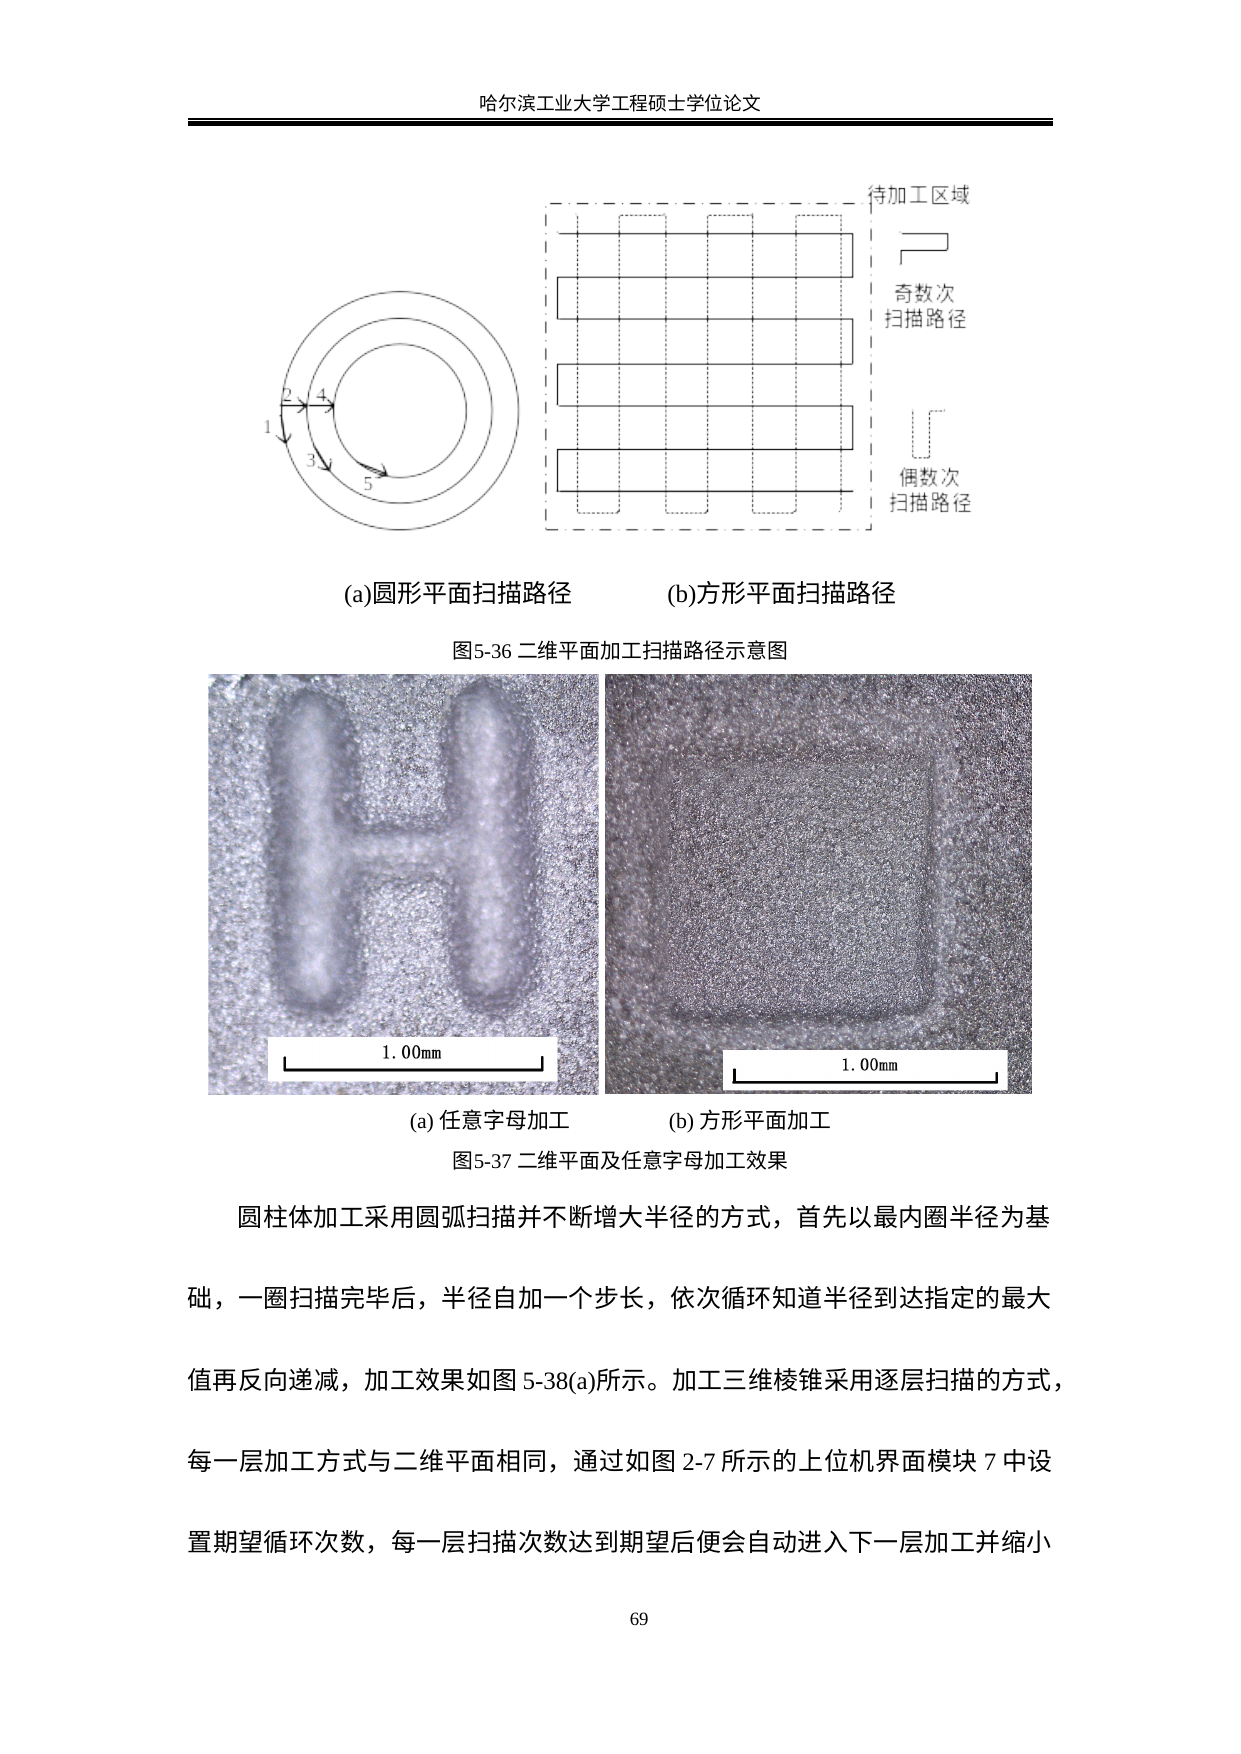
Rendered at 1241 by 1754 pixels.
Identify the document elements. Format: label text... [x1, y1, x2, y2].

picture [208, 674, 599, 1095]
picture [605, 674, 1032, 1094]
text (a) 任意字母加工 (b) 方形平面加工 [187, 1103, 1053, 1135]
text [187, 1183, 1053, 1573]
text (a)圆形平面扫描路径 (b)方形平面扫描路径 [187, 559, 1053, 624]
